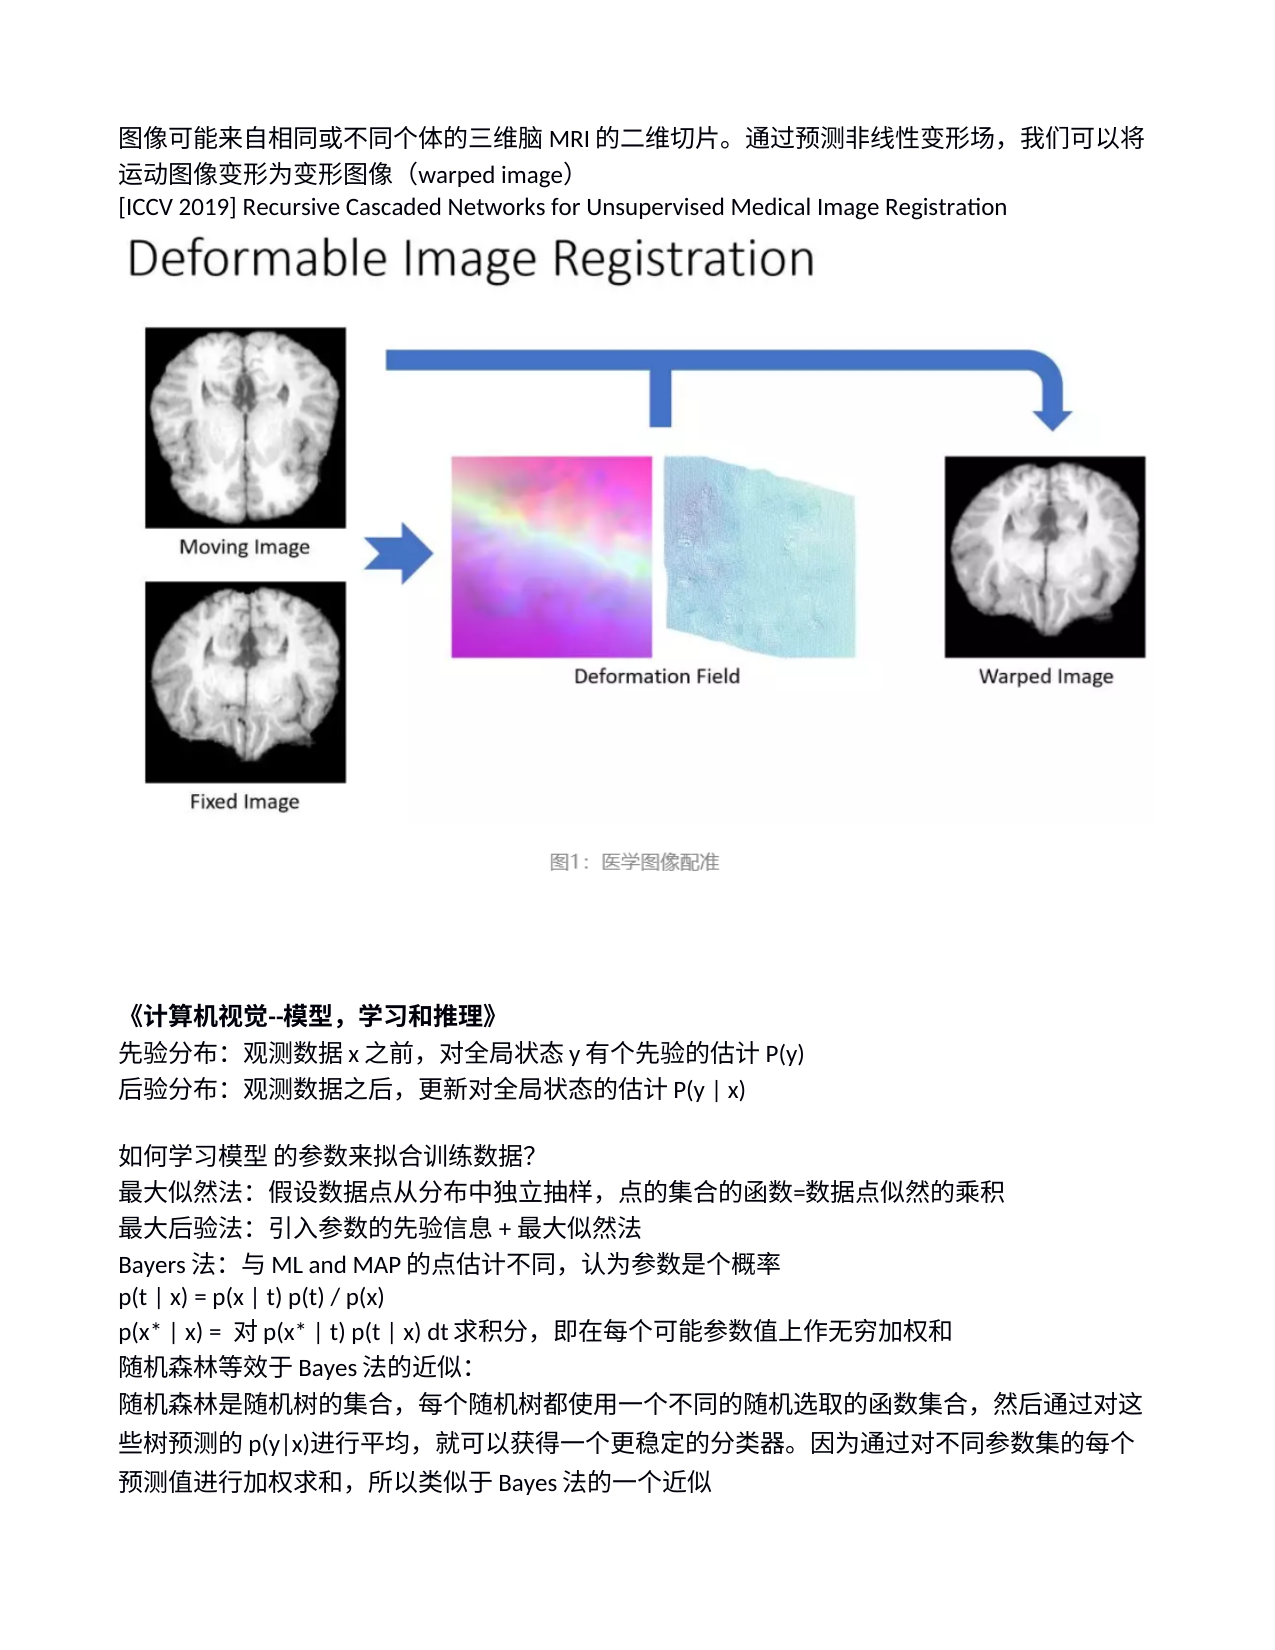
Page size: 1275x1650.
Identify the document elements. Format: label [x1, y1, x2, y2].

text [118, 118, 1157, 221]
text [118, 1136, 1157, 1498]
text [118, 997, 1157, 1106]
picture [118, 221, 1157, 887]
